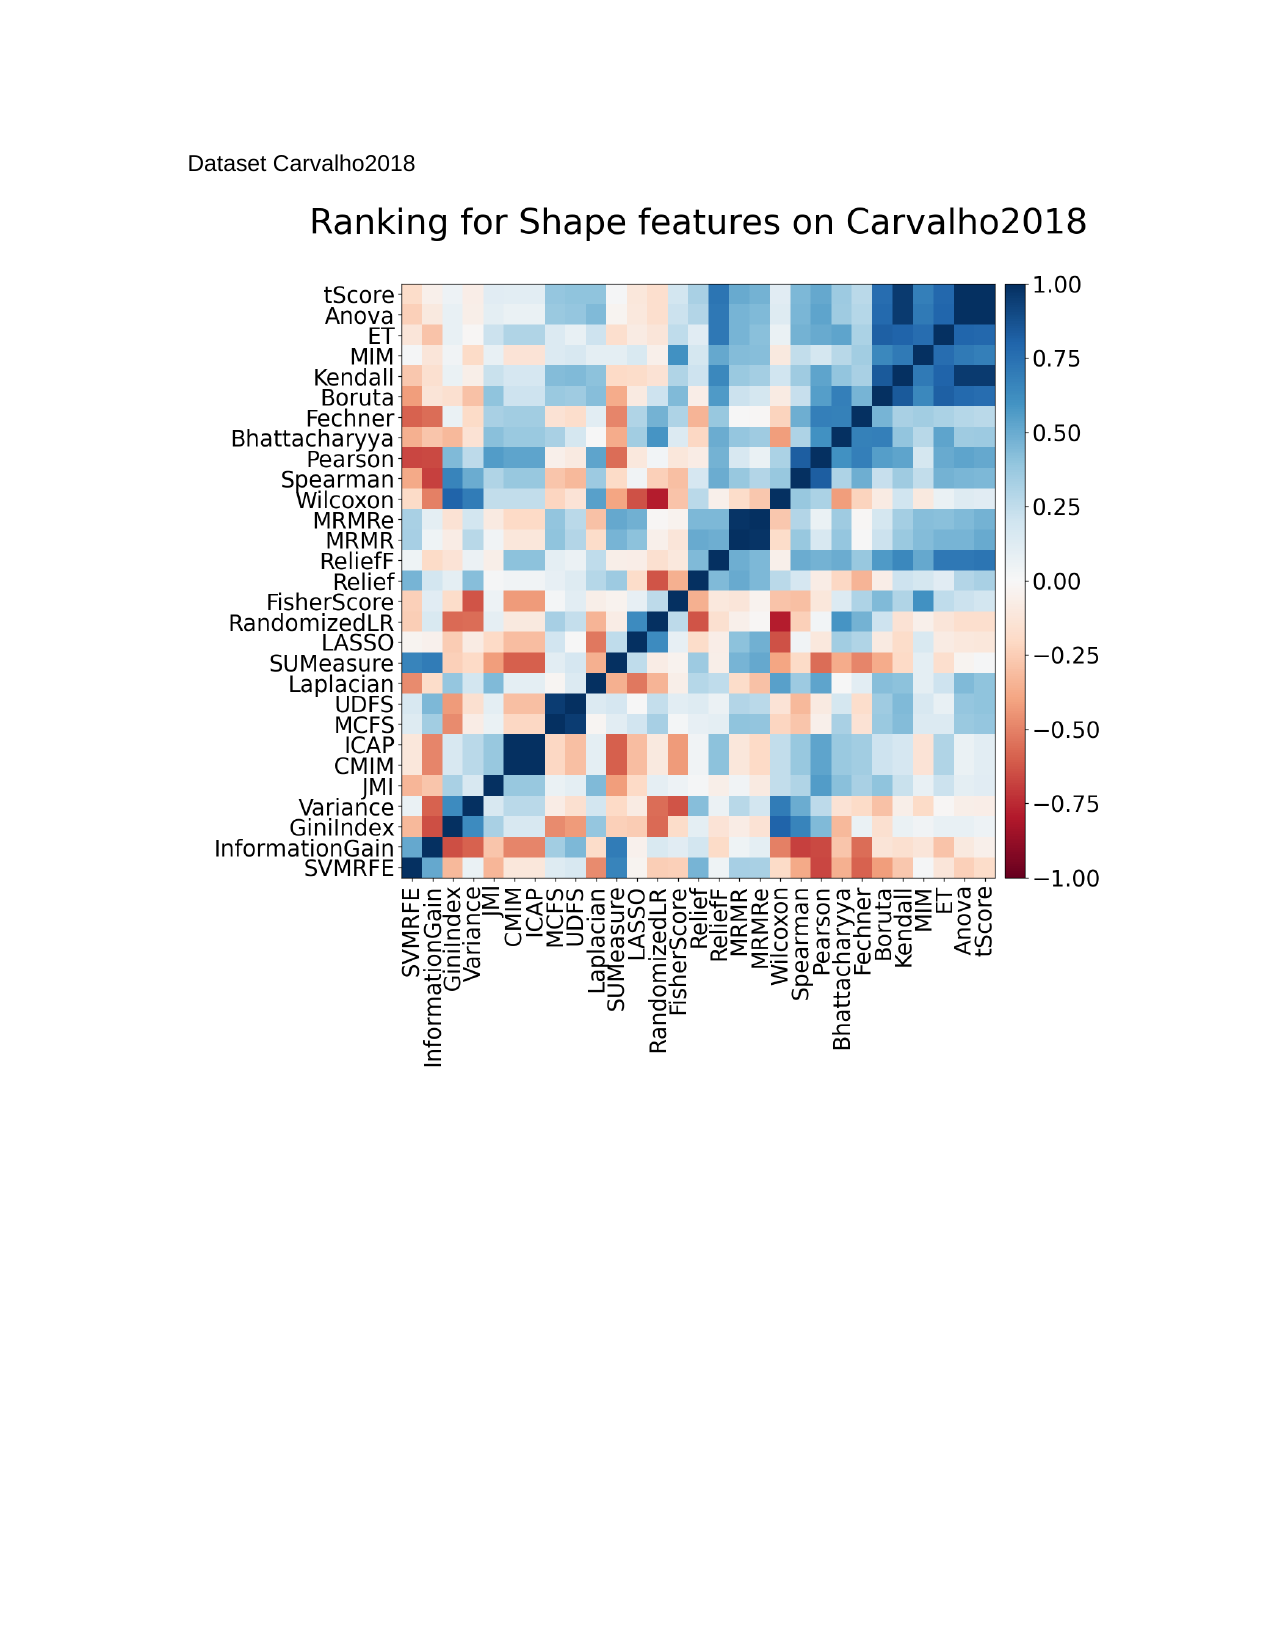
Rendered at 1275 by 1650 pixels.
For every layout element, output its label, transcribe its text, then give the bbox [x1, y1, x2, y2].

text Dataset Carvalho2018 [187, 150, 1087, 176]
picture [206, 201, 1107, 1073]
